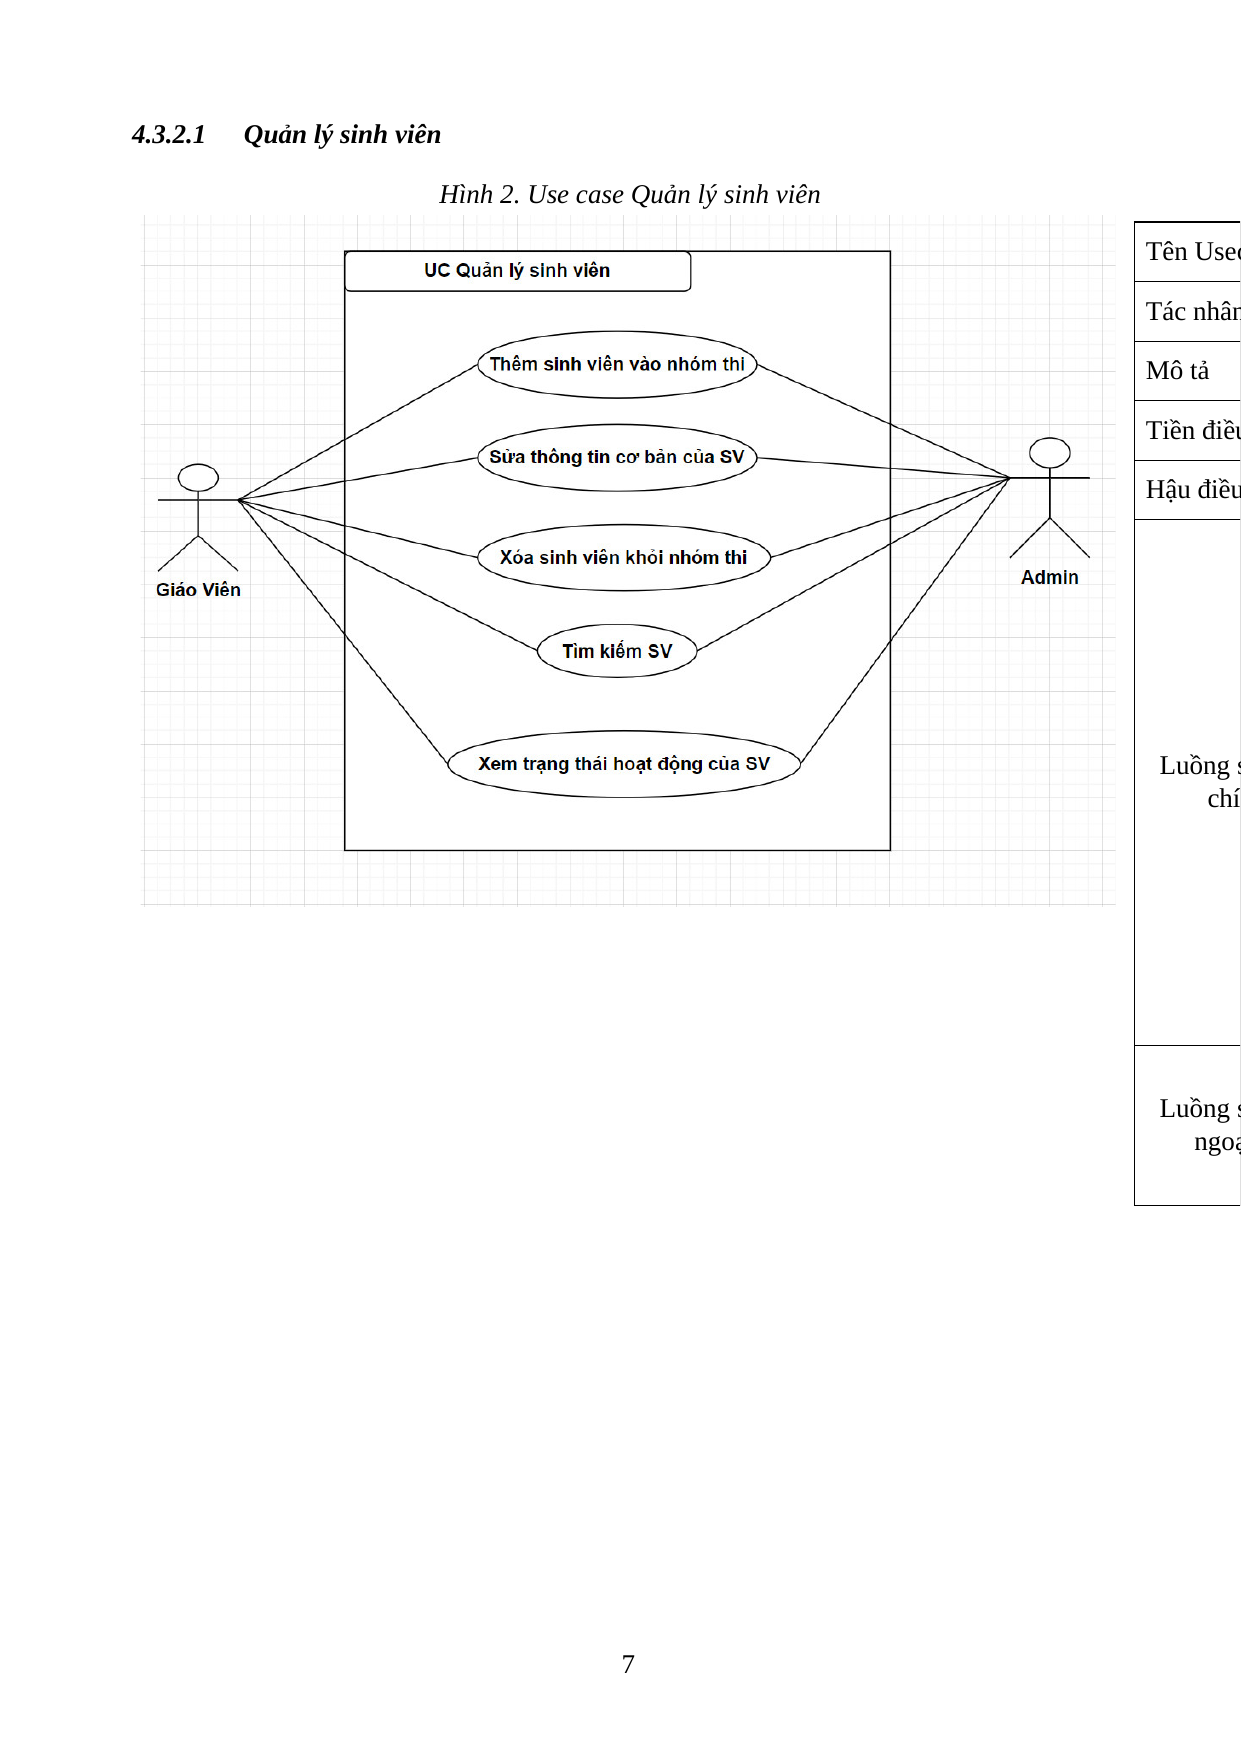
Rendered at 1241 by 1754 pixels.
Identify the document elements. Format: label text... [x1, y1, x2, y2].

subtitle Quản lý sinh viên [206, 119, 1122, 150]
table_cell Luồng sự kiện chính [1135, 520, 1240, 1044]
table_cell Tiền điều kiện [1135, 401, 1240, 460]
text Hình 2. Use case Quản lý sinh viên [141, 178, 1122, 209]
table_cell Tác nhân [1135, 282, 1240, 341]
table_cell Hậu điều kiện [1135, 461, 1240, 519]
table_cell Luồng sự kiện ngoại lệ [1135, 1046, 1240, 1205]
table_header Tên Usecase [1135, 223, 1240, 281]
picture [140, 215, 1116, 907]
table_cell Mô tả [1135, 342, 1240, 400]
